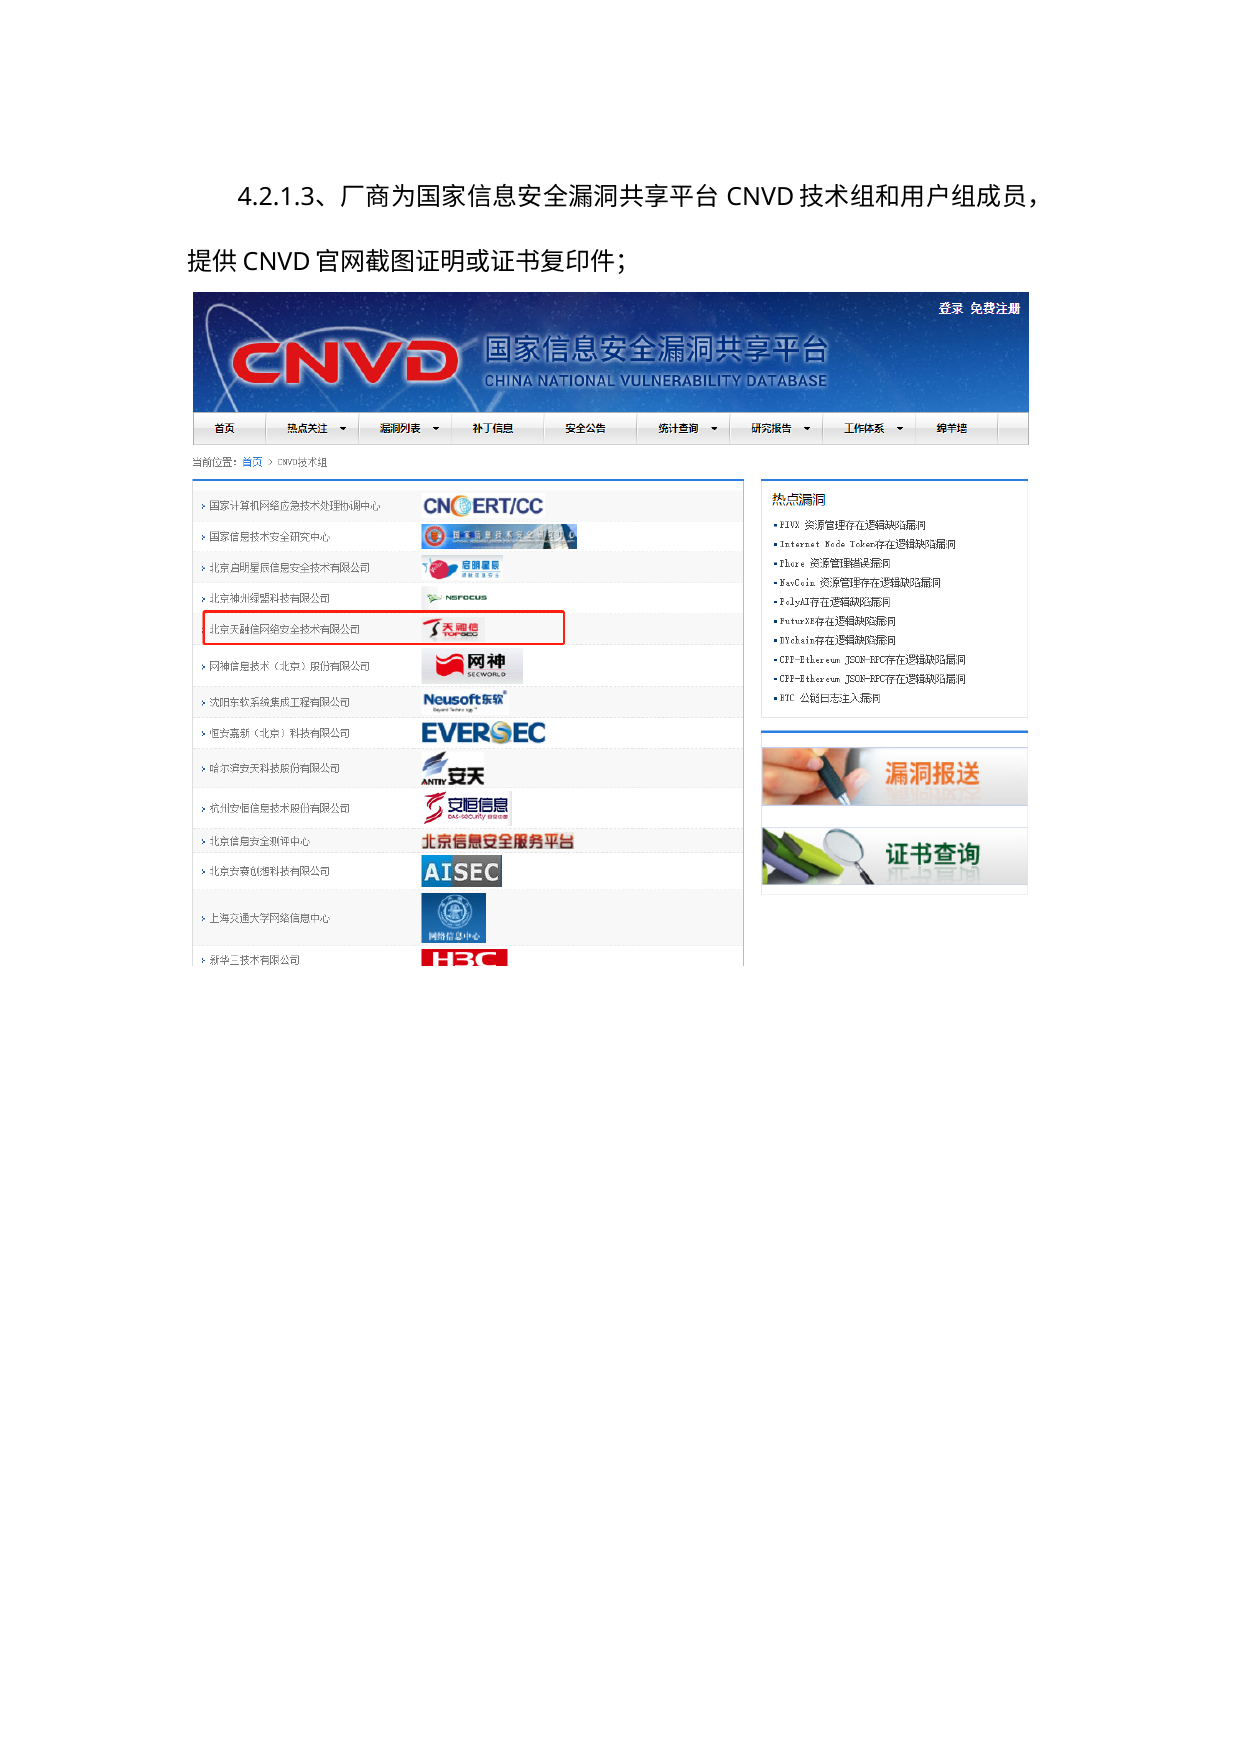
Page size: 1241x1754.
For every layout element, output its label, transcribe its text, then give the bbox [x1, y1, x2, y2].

text 4.2.1.3、厂商为国家信息安全漏洞共享平台CNVD技术组和用户组成员，提供CNVD官网截图证明或证书复印件； [187, 162, 1053, 292]
picture [187, 292, 1053, 966]
